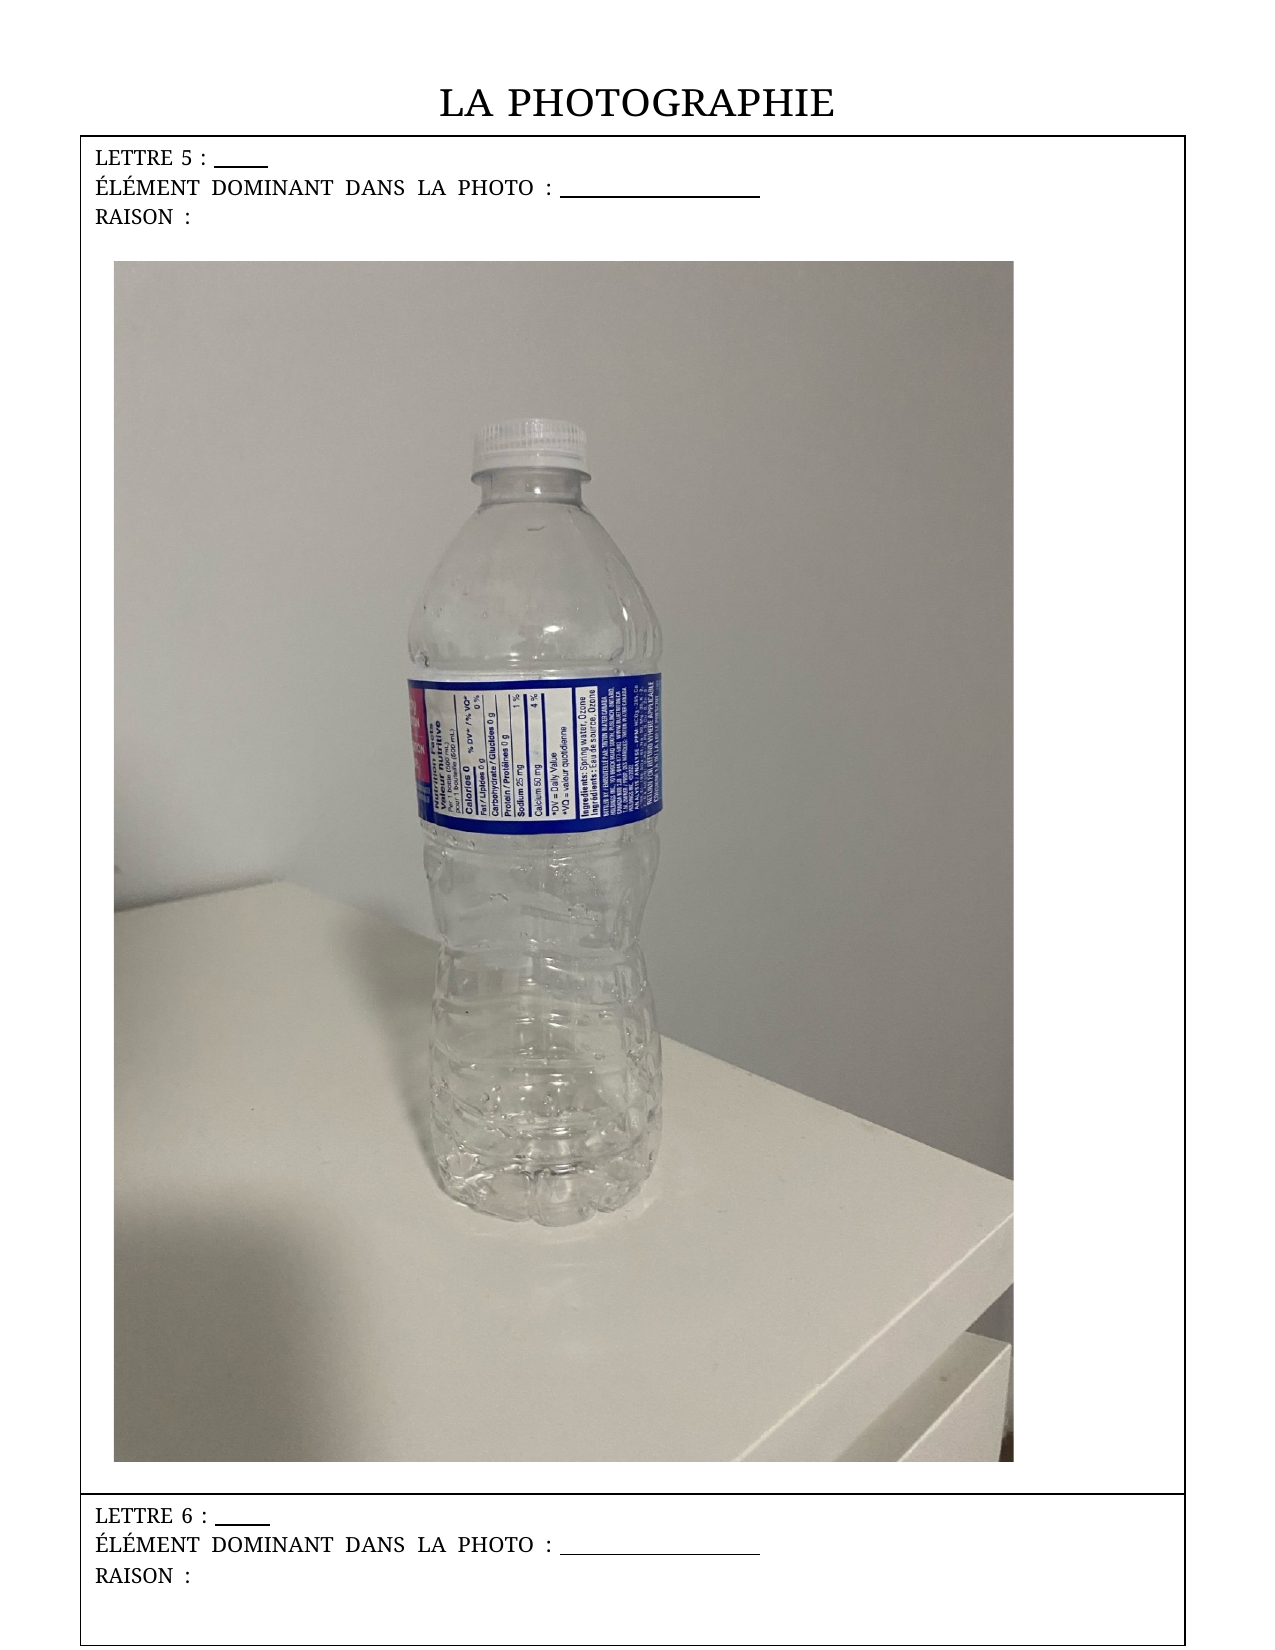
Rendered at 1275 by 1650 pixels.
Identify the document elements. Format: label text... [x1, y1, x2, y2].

table_cell LETTRE 5 : ÉLÉMENT DOMINANT DANS LA PHOTO : RAISON : [81, 137, 1184, 1493]
table_cell LETTRE 6 : ÉLÉMENT DOMINANT DANS LA PHOTO : RAISON : [81, 1495, 1184, 1644]
